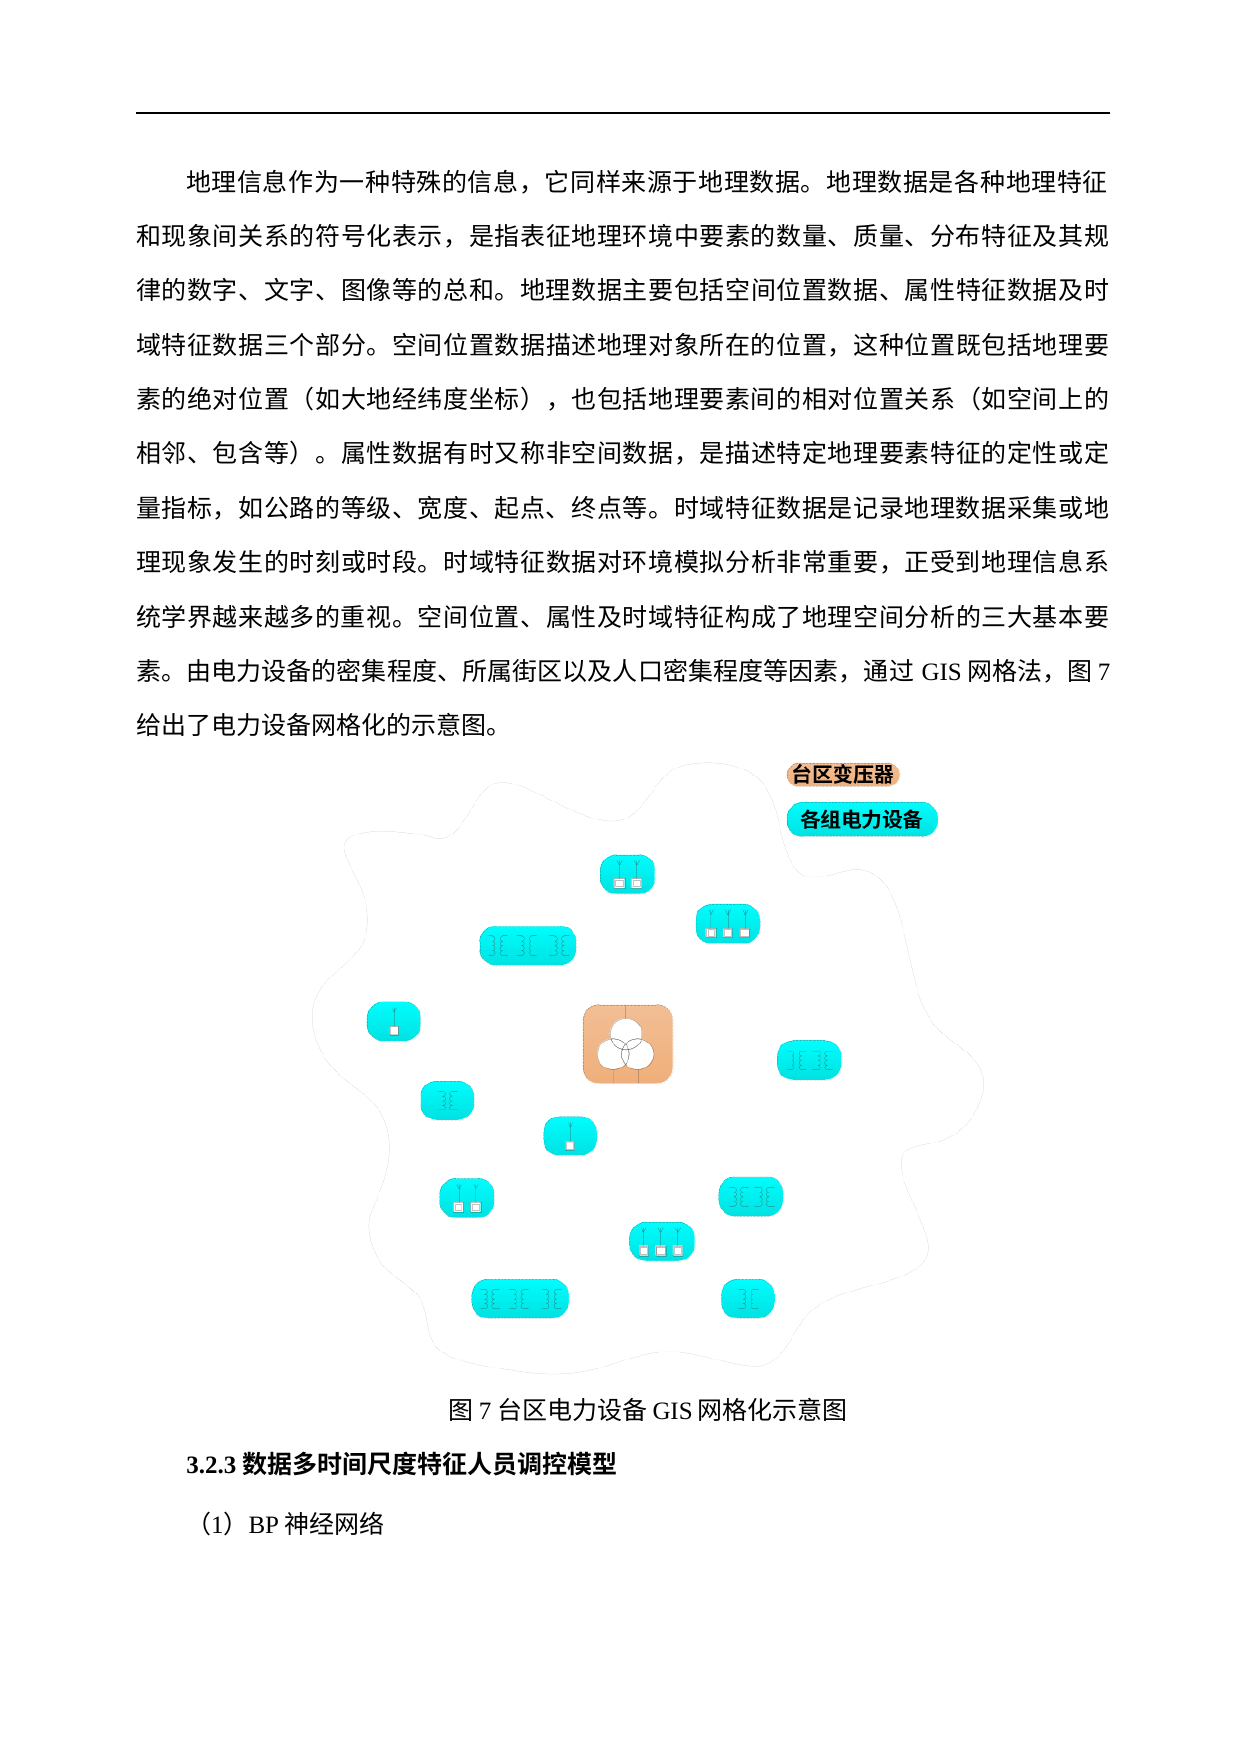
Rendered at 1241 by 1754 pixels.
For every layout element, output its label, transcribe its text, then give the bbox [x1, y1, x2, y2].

text （1）BP神经网络 [136, 1499, 1110, 1541]
text 图7 台区电力设备GIS网格化示意图 [136, 1390, 1110, 1426]
text 地理信息作为一种特殊的信息，它同样来源于地理数据。地理数据是各种地理特征和现象间关系的符号化表示，是指表征地理环境中要素的数量、质量、分布特征及其规律的数字、文字、图像等的总和。地理数据主要包括空间位置数据、属性特征数据及时域特征数据三个部分。空间位置数据描述地理对象所在的位置，这种位置既包括地理要素的绝对位置（如大地经纬度坐标），也包括地理要素间的相对位置关系（如空间上的相邻、包含等）。属性数据有时又称非空间数据，是描述特定地理要素特征的定性或定量指标，如公路的等级、宽度、起点、终点等。时域特征数据是记录地理数据采集或地理现象发生的时刻或时段。时域特征数据对环境模拟分析非常重要，正受到地理信息系统学界越来越多的重视。空间位置、属性及时域特征构成了地理空间分析的三大基本要素。由电力设备的密集程度、所属街区以及人口密集程度等因素，通过GIS网格法，图7给出了电力设备网格化的示意图。 [136, 162, 1110, 742]
text 3.2.3 数据多时间尺度特征人员调控模型 [136, 1444, 1110, 1481]
